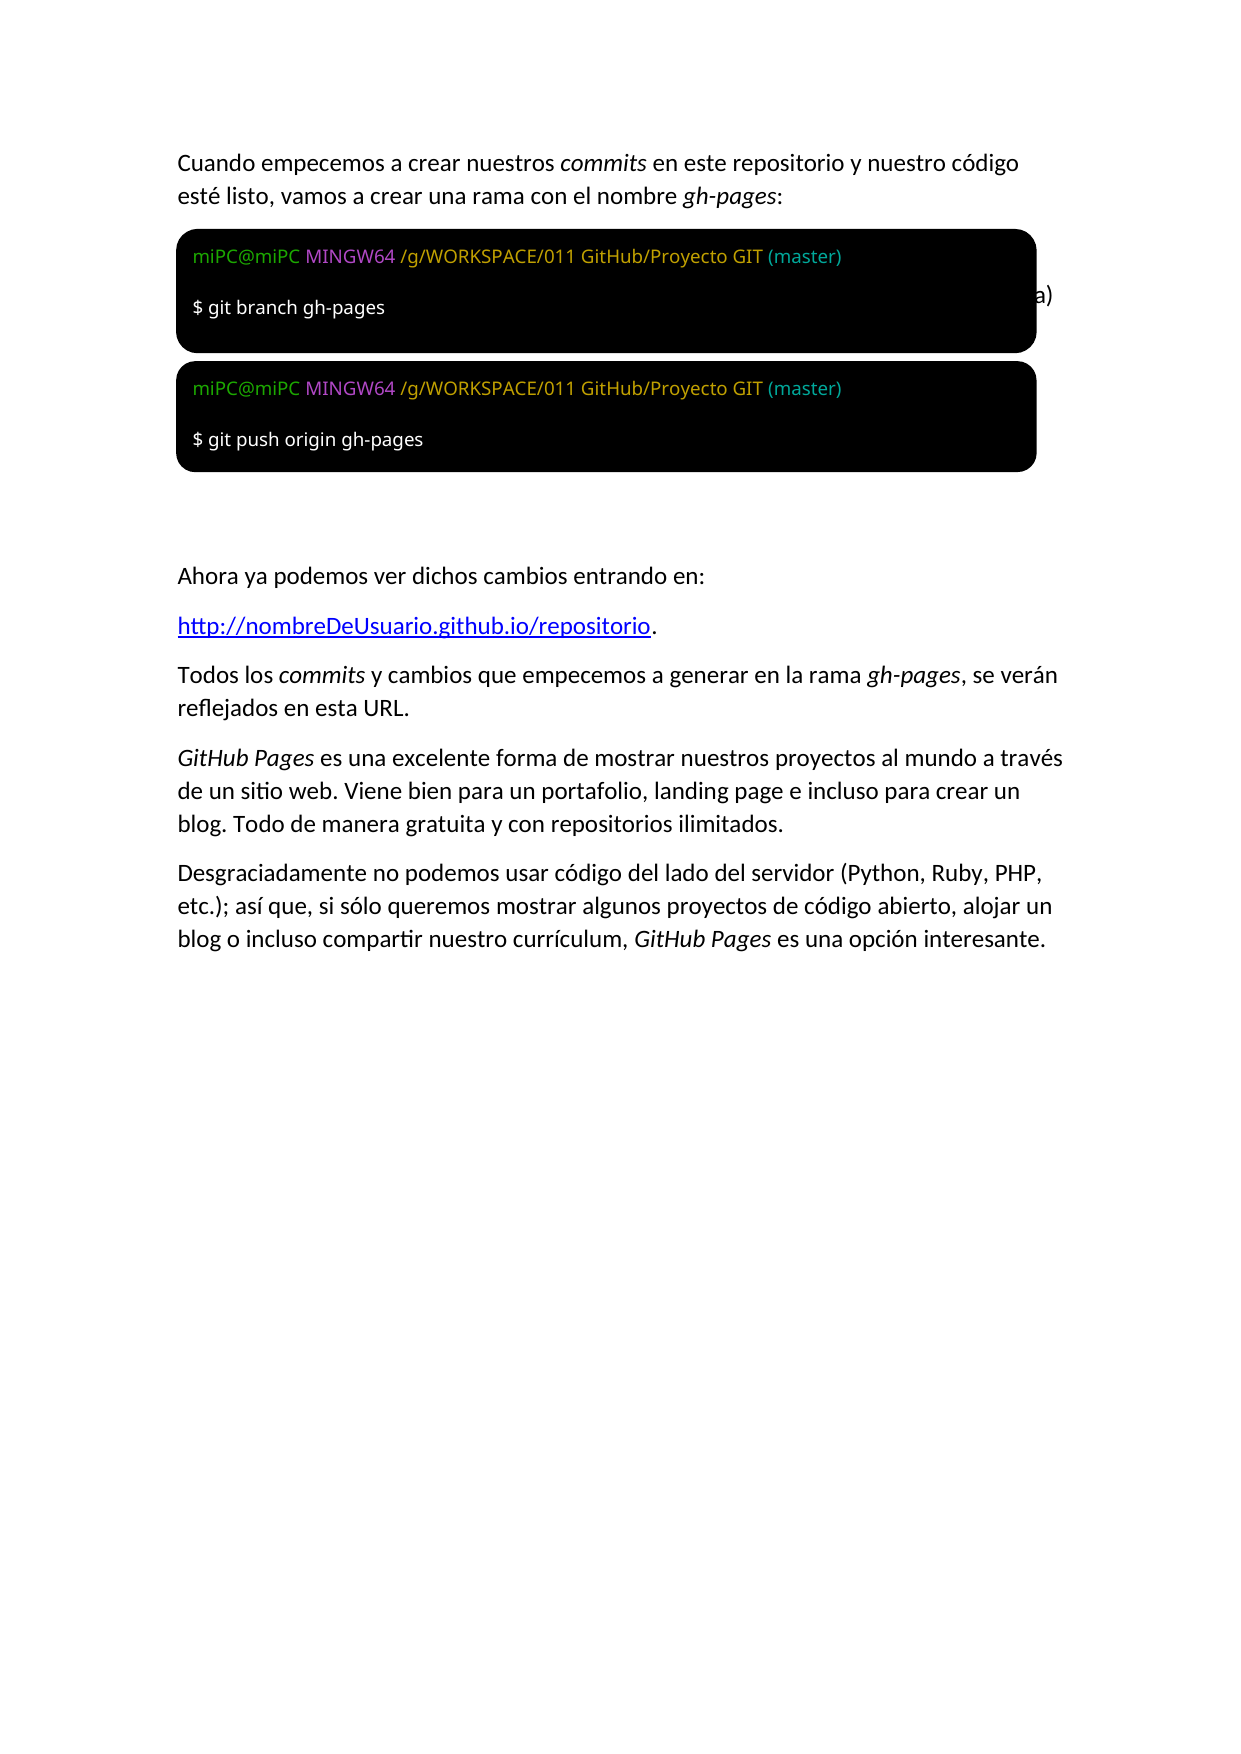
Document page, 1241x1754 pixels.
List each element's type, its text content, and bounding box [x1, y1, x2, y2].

text Desgraciadamente no podemos usar código del lado del servidor (Python, Ruby, PHP, etc.); así que, si sólo queremos mostrar algunos proyectos de código abierto, alojar un blog o incluso compartir nuestro currículum, GitHub Pages es una opción interesante. [177, 858, 1063, 954]
text Todos los commits y cambios que empecemos a generar en la rama gh-pages, se verán reflejados en esta URL. [177, 660, 1063, 723]
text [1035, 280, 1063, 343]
text Cuando empecemos a crear nuestros commits en este repositorio y nuestro código esté listo, vamos a crear una rama con el nombre gh-pages: [177, 148, 1063, 211]
text http://nombreDeUsuario.github.io/repositorio. [177, 610, 1063, 641]
text GitHub Pages es una excelente forma de mostrar nuestros proyectos al mundo a través de un sitio web. Viene bien para un portafolio, landing page e incluso para crear un blog. Todo de manera gratuita y con repositorios ilimitados. [177, 742, 1063, 838]
text Ahora ya podemos ver dichos cambios entrando en: [177, 561, 1063, 591]
